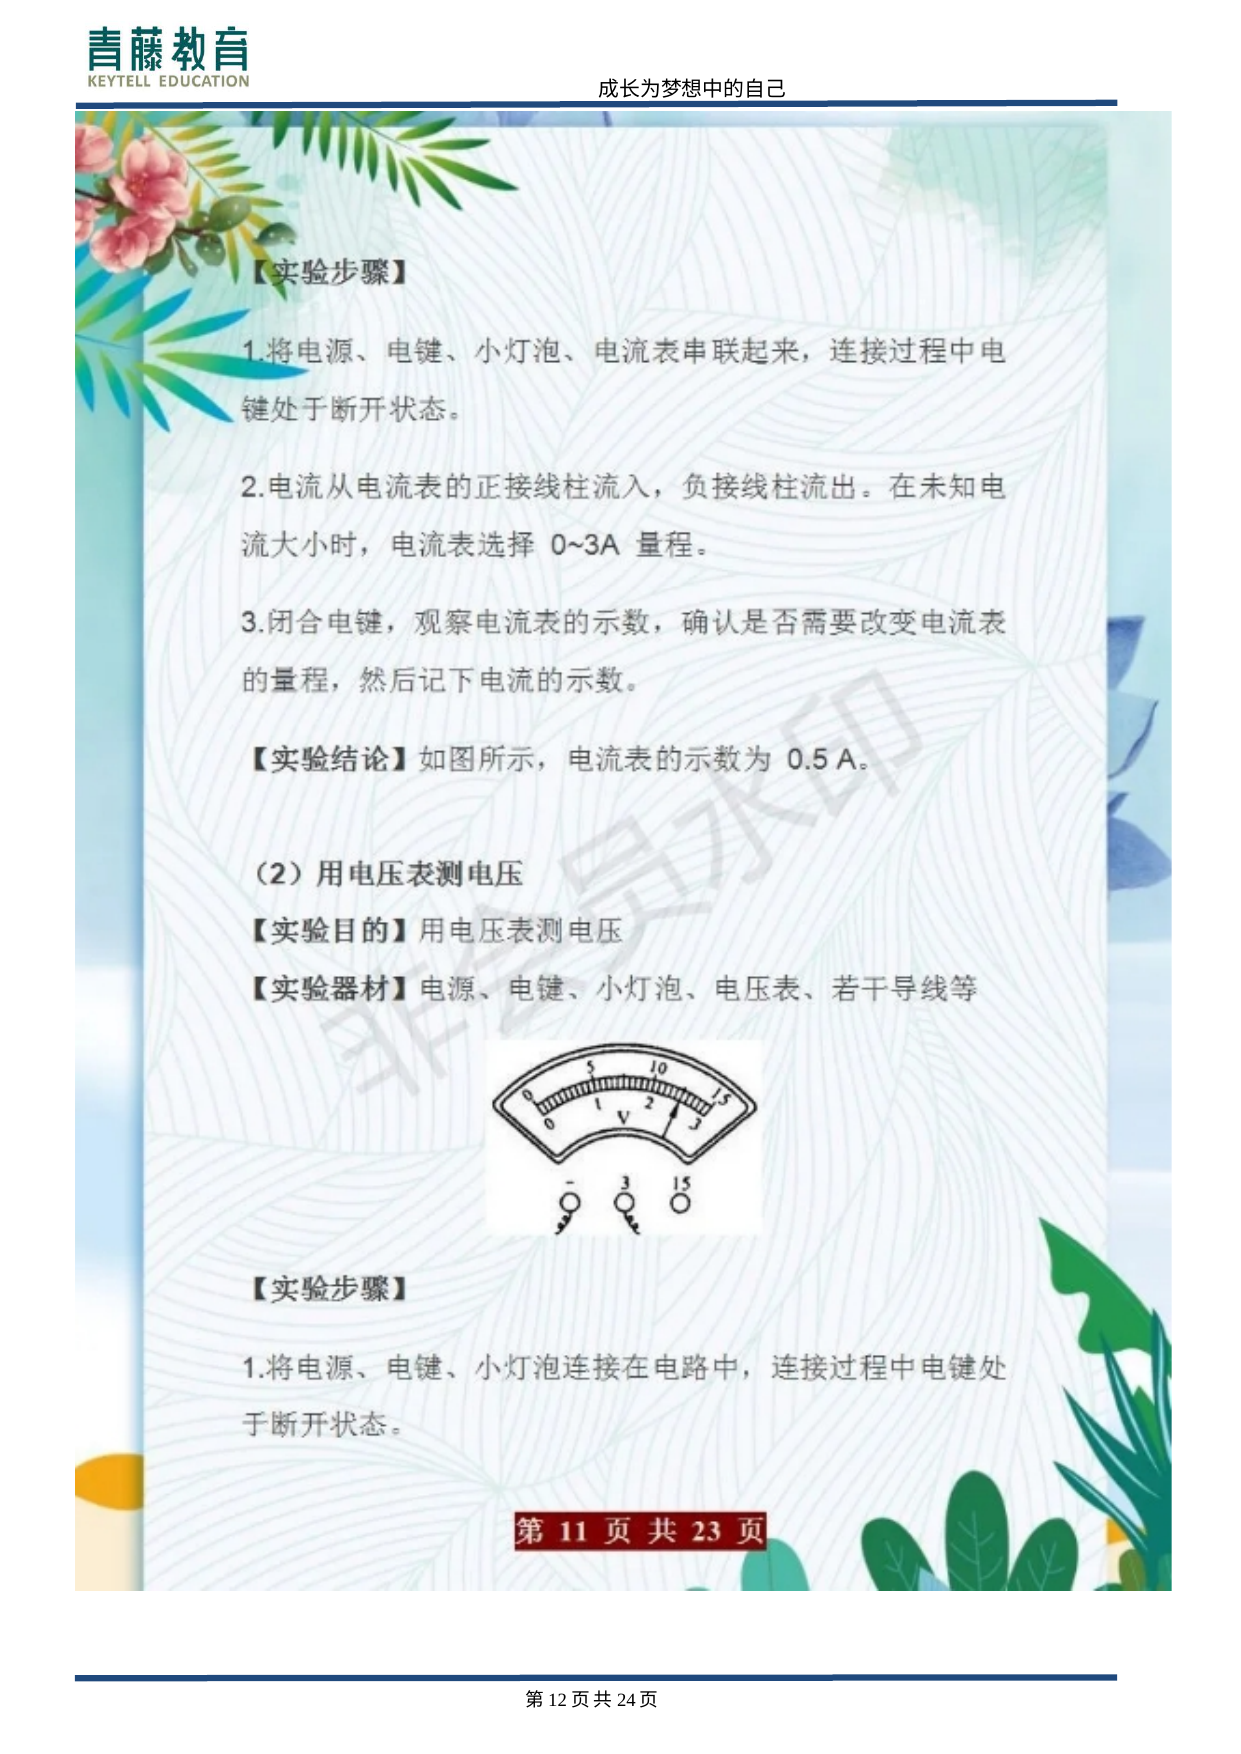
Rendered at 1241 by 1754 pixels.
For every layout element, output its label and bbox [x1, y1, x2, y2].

picture [71, 10, 261, 93]
picture [75, 111, 1172, 1591]
